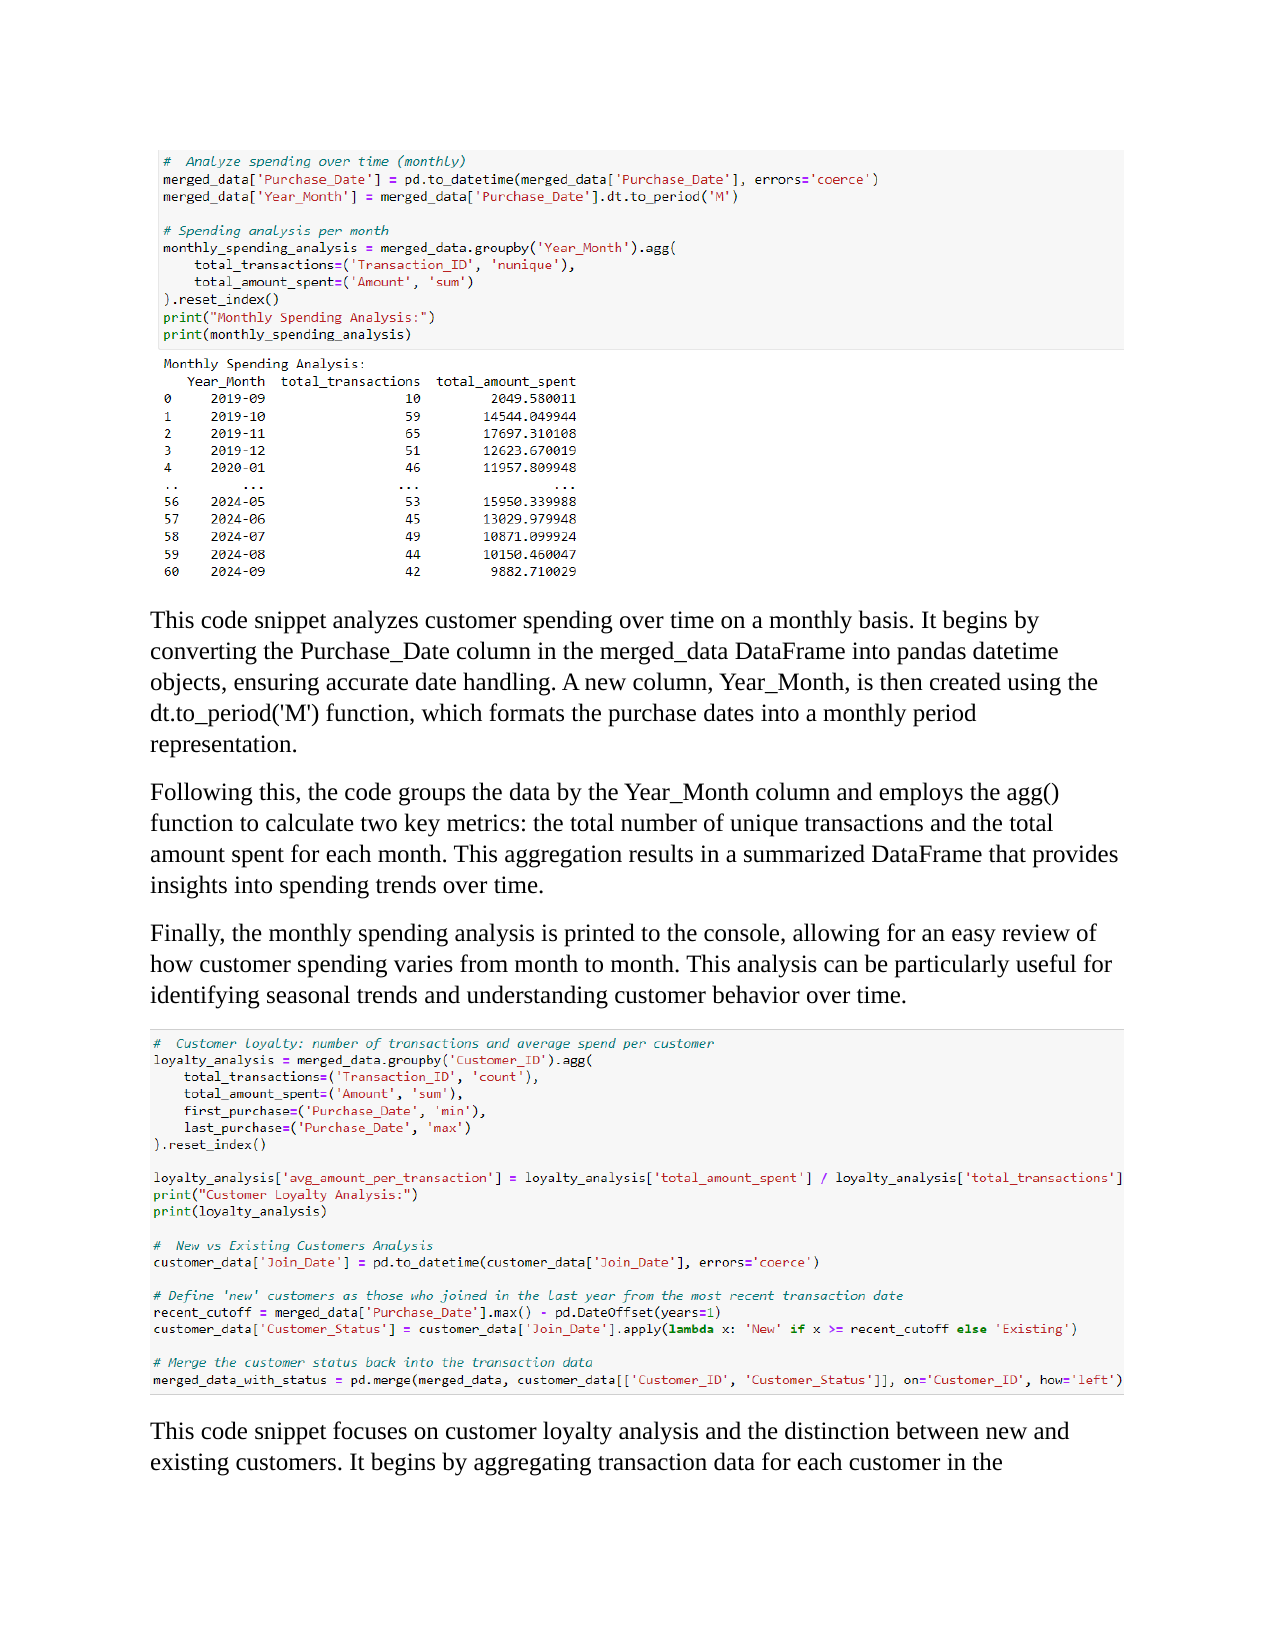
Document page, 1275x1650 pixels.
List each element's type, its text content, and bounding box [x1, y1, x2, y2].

text Following this, the code groups the data by the Year_Month column and employs the agg() function to calculate two key metrics: the total number of unique transactions and the total amount spent for each month. This aggregation results in a summarized DataFrame that provides insights into spending trends over time. [150, 777, 1125, 899]
text Finally, the monthly spending analysis is printed to the console, allowing for an easy review of how customer spending varies from month to month. This analysis can be particularly useful for identifying seasonal trends and understanding customer behavior over time. [150, 918, 1125, 1009]
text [150, 1416, 1125, 1476]
text This code snippet analyzes customer spending over time on a monthly basis. It begins by converting the Purchase_Date column in the merged_data DataFrame into pandas datetime objects, ensuring accurate date handling. A new column, Year_Month, is then created using the dt.to_period('M') function, which formats the purchase dates into a monthly period representation. [150, 605, 1125, 758]
picture [150, 1027, 1124, 1397]
picture [150, 150, 1124, 587]
